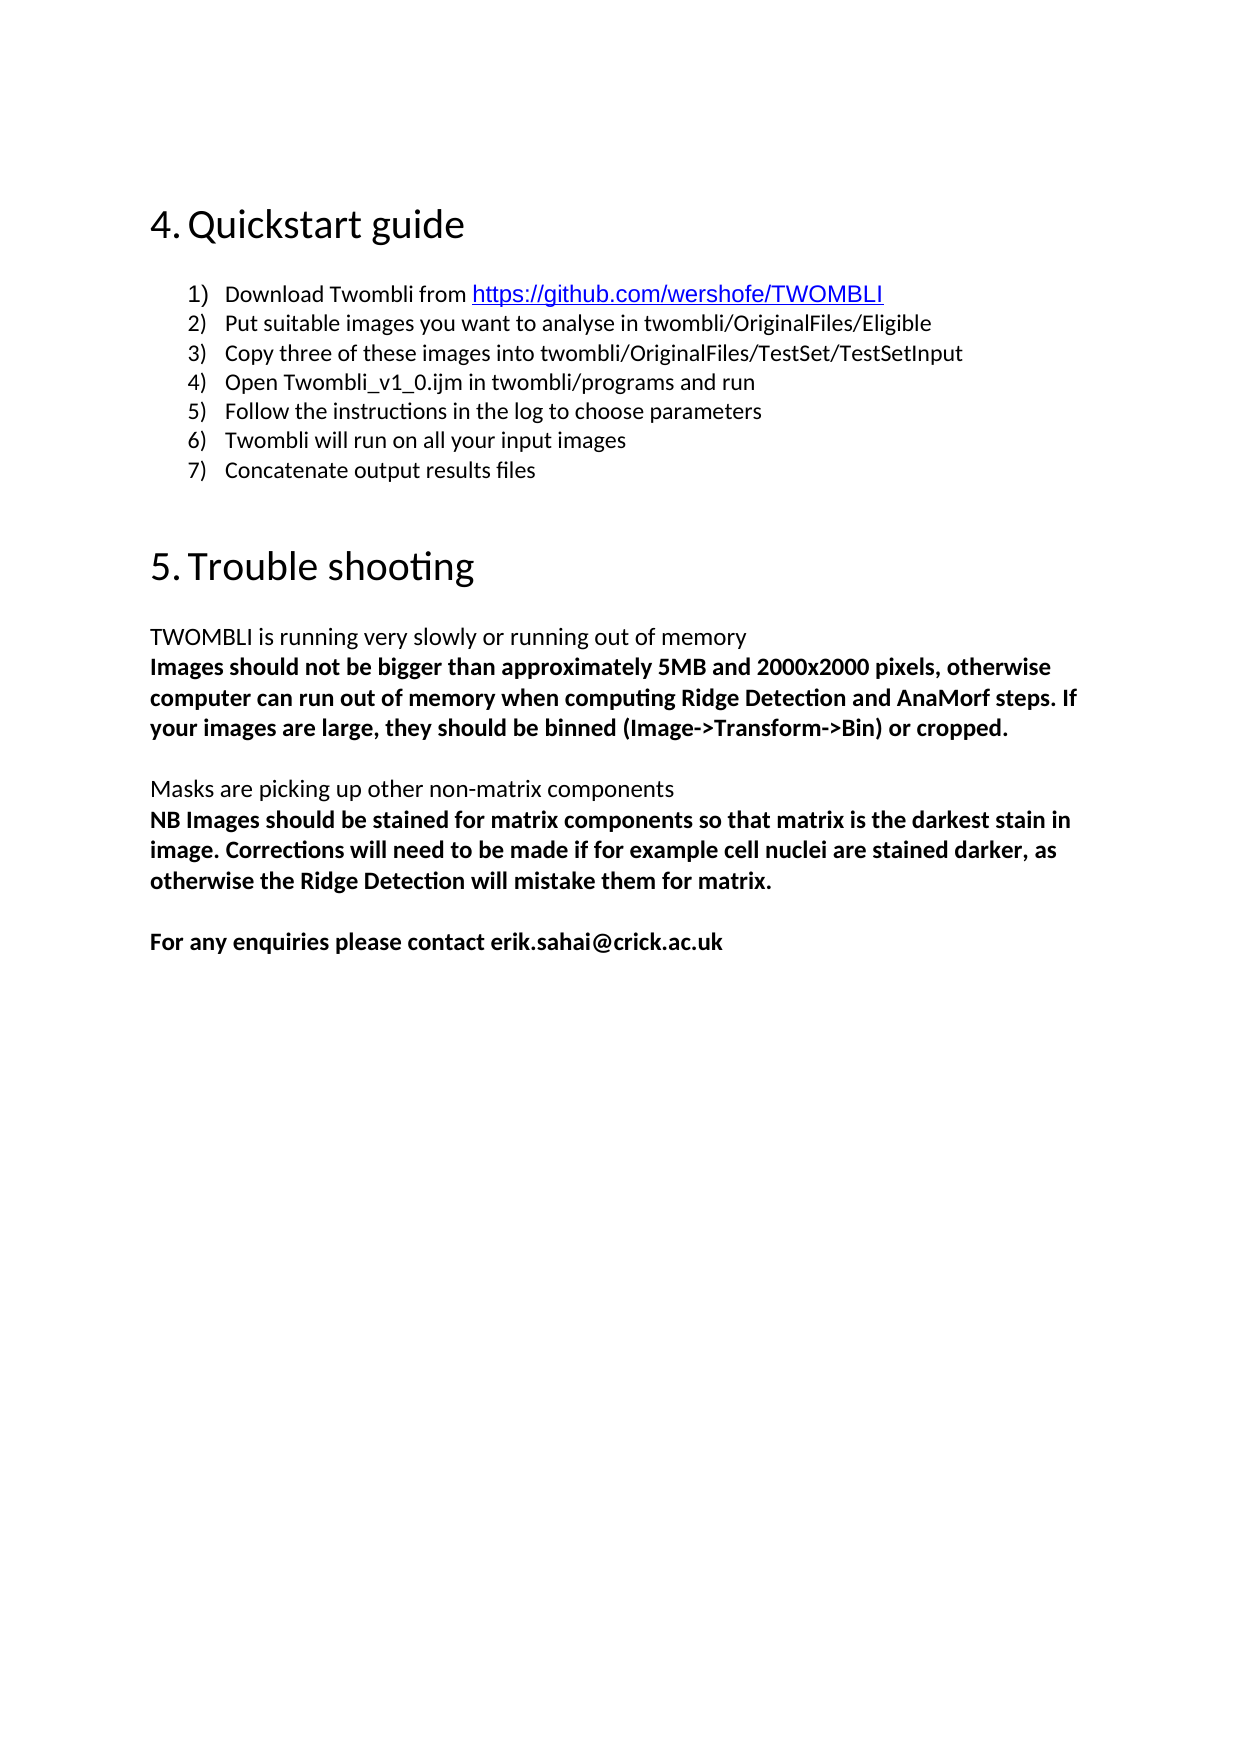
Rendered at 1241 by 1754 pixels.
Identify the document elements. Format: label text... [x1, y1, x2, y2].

text NB Images should be stained for matrix components so that matrix is the darkest stain in image. Corrections will need to be made if for example cell nuclei are stained darker, as otherwise the Ridge Detection will mistake them for matrix. [150, 804, 1090, 896]
list Put suitable images you want to analyse in twombli/OriginalFiles/Eligible [187, 308, 1090, 338]
list Concatenate output results files [187, 455, 1090, 484]
list Follow the instructions in the log to choose parameters [187, 396, 1090, 426]
text TWOMBLI is running very slowly or running out of memory [150, 621, 1090, 652]
list Open Twombli_v1_0.ijm in twombli/programs and run [187, 367, 1090, 396]
text For any enquiries please contact erik.sahai@crick.ac.uk [150, 926, 1090, 957]
subtitle Trouble shooting [150, 540, 1090, 591]
subtitle Quickstart guide [150, 198, 1090, 249]
list Download Twombli from https://github.com/wershofe/TWOMBLI [187, 279, 1090, 308]
list Twombli will run on all your input images [187, 426, 1090, 455]
text Images should not be bigger than approximately 5MB and 2000x2000 pixels, otherwise computer can run out of memory when computing Ridge Detection and AnaMorf steps. If your images are large, they should be binned (Image->Transform->Bin) or cropped. [150, 652, 1090, 743]
list Copy three of these images into twombli/OriginalFiles/TestSet/TestSetInput [187, 338, 1090, 367]
text Masks are picking up other non-matrix components [150, 774, 1090, 804]
